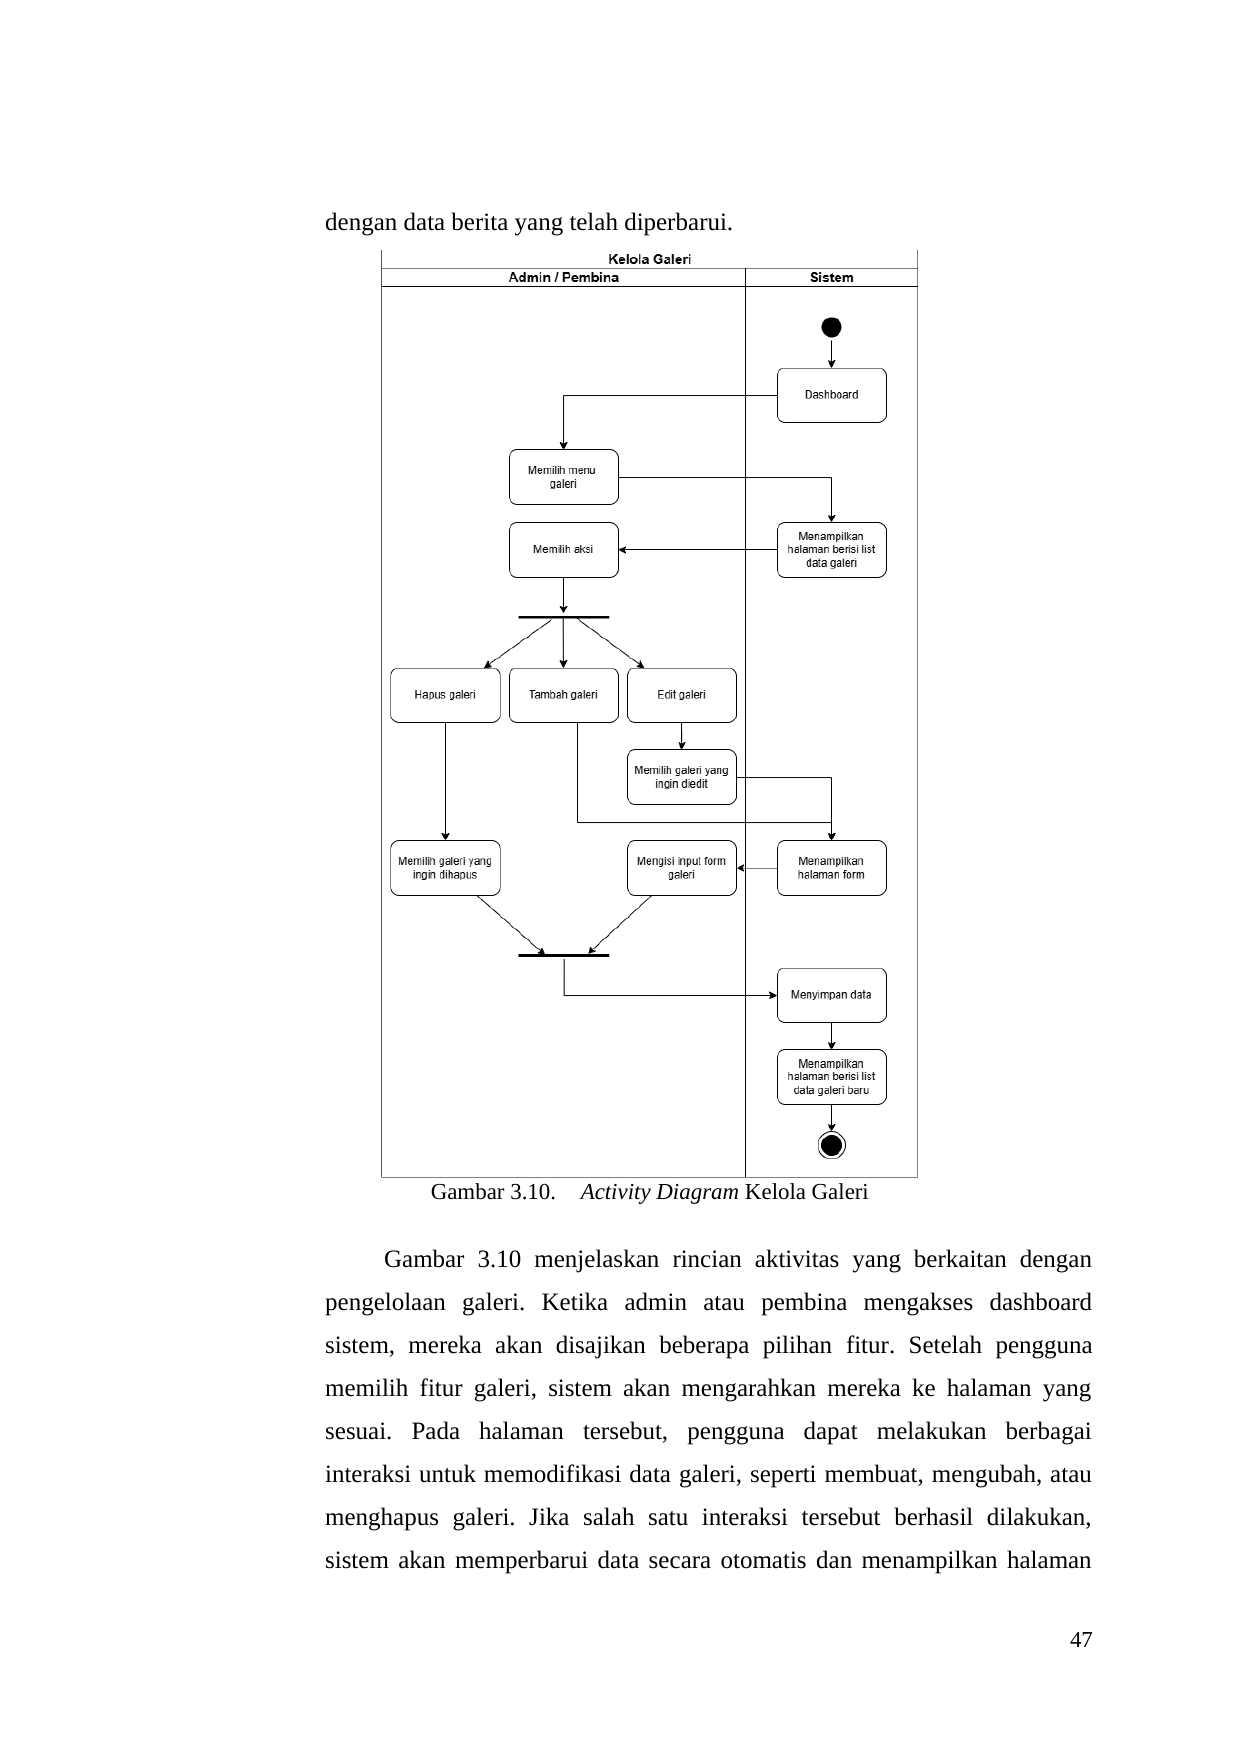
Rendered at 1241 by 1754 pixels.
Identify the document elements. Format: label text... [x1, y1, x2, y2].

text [325, 207, 1092, 236]
list Activity Diagram Kelola Galeri [207, 1178, 1092, 1204]
picture [381, 250, 918, 1178]
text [325, 1244, 1092, 1574]
